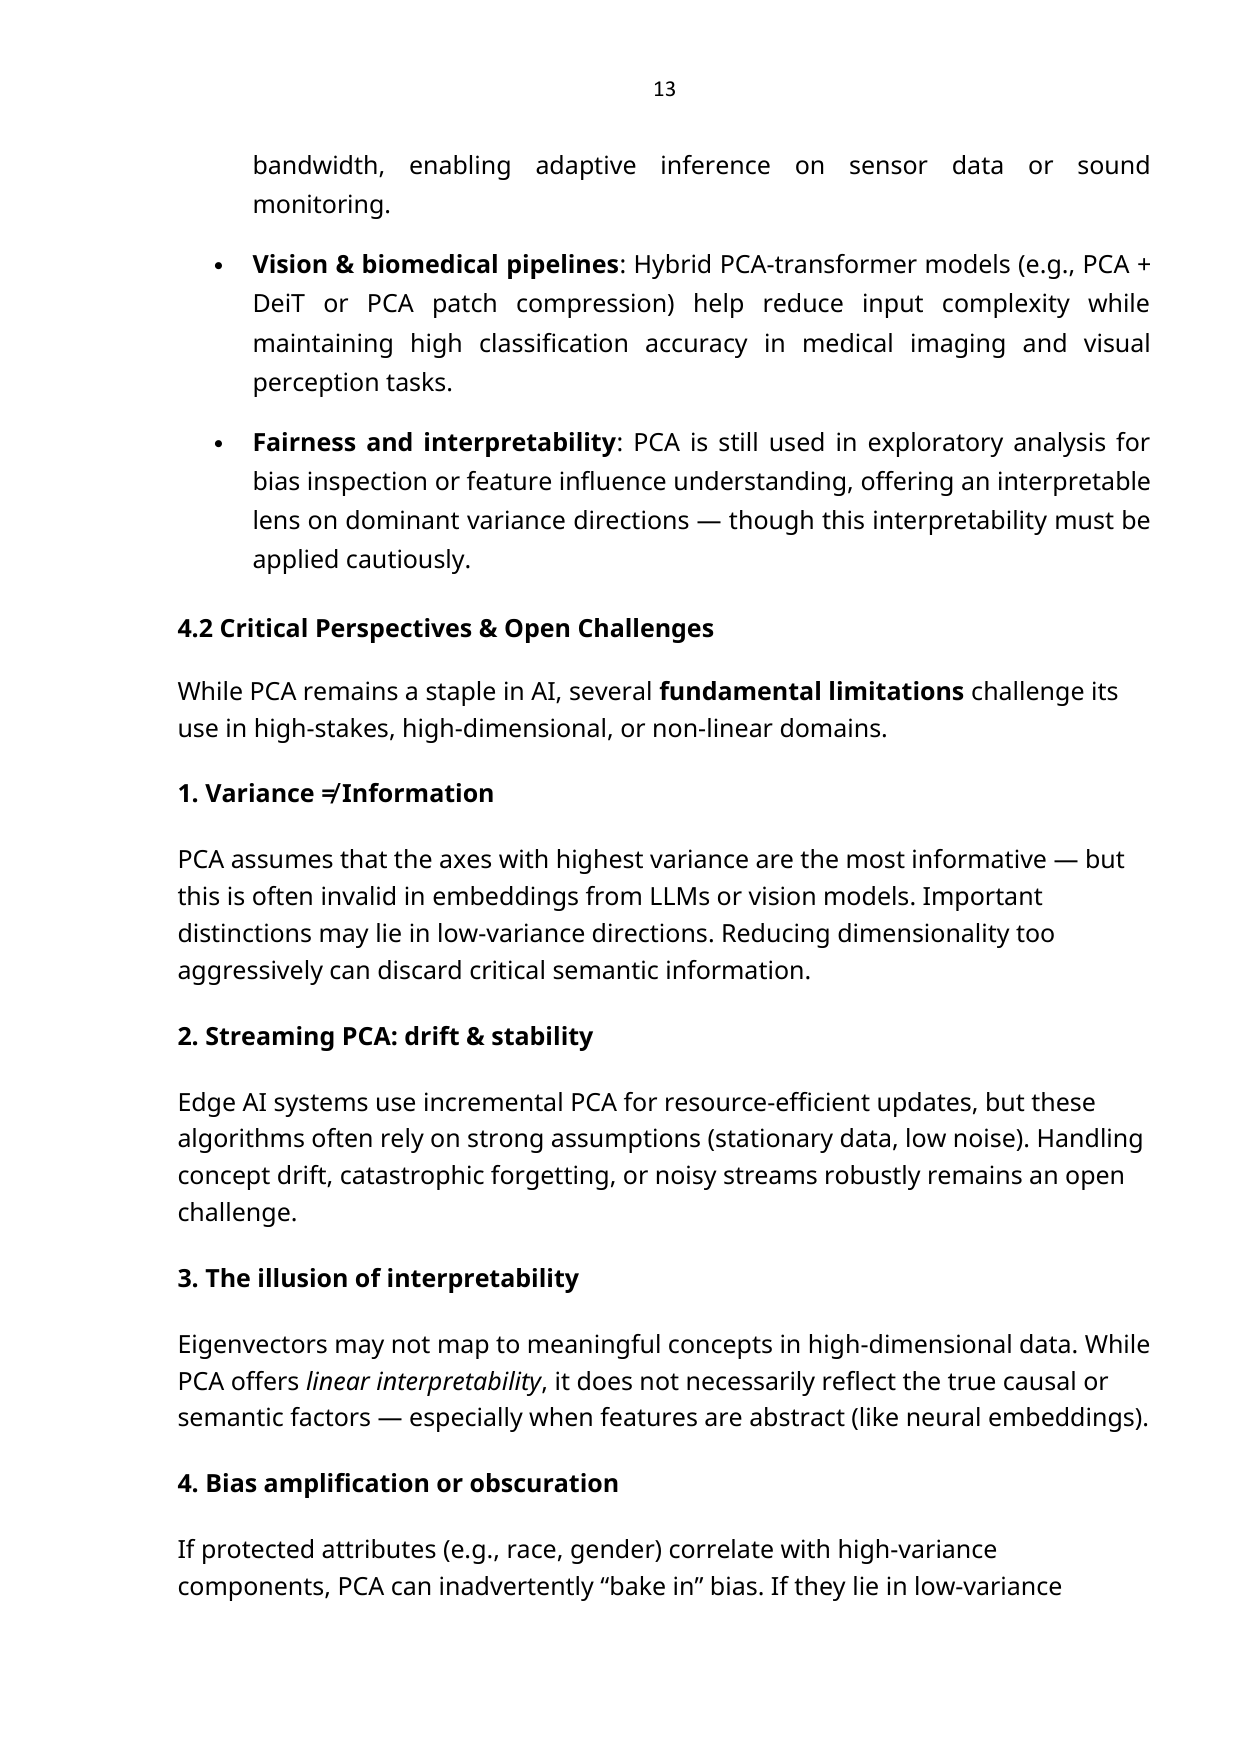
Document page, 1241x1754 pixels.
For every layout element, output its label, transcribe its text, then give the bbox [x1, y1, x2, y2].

text PCA assumes that the axes with highest variance are the most informative — but this is often invalid in embeddings from LLMs or vision models. Important distinctions may lie in low-variance directions. Reducing dimensionality too aggressively can discard critical semantic information. [177, 842, 1152, 986]
subtitle 4.2 Critical Perspectives & Open Challenges [177, 610, 1152, 644]
text Eigenvectors may not map to meaningful concepts in high-dimensional data. While PCA offers linear interpretability, it does not necessarily reflect the true causal or semantic factors — especially when features are abstract (like neural embeddings). [177, 1326, 1152, 1434]
list Fairness and interpretability: PCA is still used in exploratory analysis for bias inspection or feature influence understanding, offering an interpretable lens on dominant variance directions — though this interpretability must be applied cautiously. [215, 424, 1152, 576]
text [177, 1532, 1152, 1603]
subtitle 3. The illusion of interpretability [177, 1261, 1152, 1294]
text While PCA remains a staple in AI, several fundamental limitations challenge its use in high-stakes, high-dimensional, or non-linear domains. [177, 673, 1152, 744]
text Edge AI systems use incremental PCA for resource-efficient updates, but these algorithms often rely on strong assumptions (stationary data, low noise). Handling concept drift, catastrophic forgetting, or noisy streams robustly remains an open challenge. [177, 1084, 1152, 1229]
subtitle 4. Bias amplification or obscuration [177, 1466, 1152, 1500]
subtitle 2. Streaming PCA: drift & stability [177, 1018, 1152, 1052]
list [215, 148, 1152, 221]
list Vision & biomedical pipelines: Hybrid PCA-transformer models (e.g., PCA + DeiT or PCA patch compression) help reduce input complexity while maintaining high classification accuracy in medical imaging and visual perception tasks. [215, 247, 1152, 398]
subtitle 1. Variance ≠ Information [177, 776, 1152, 810]
